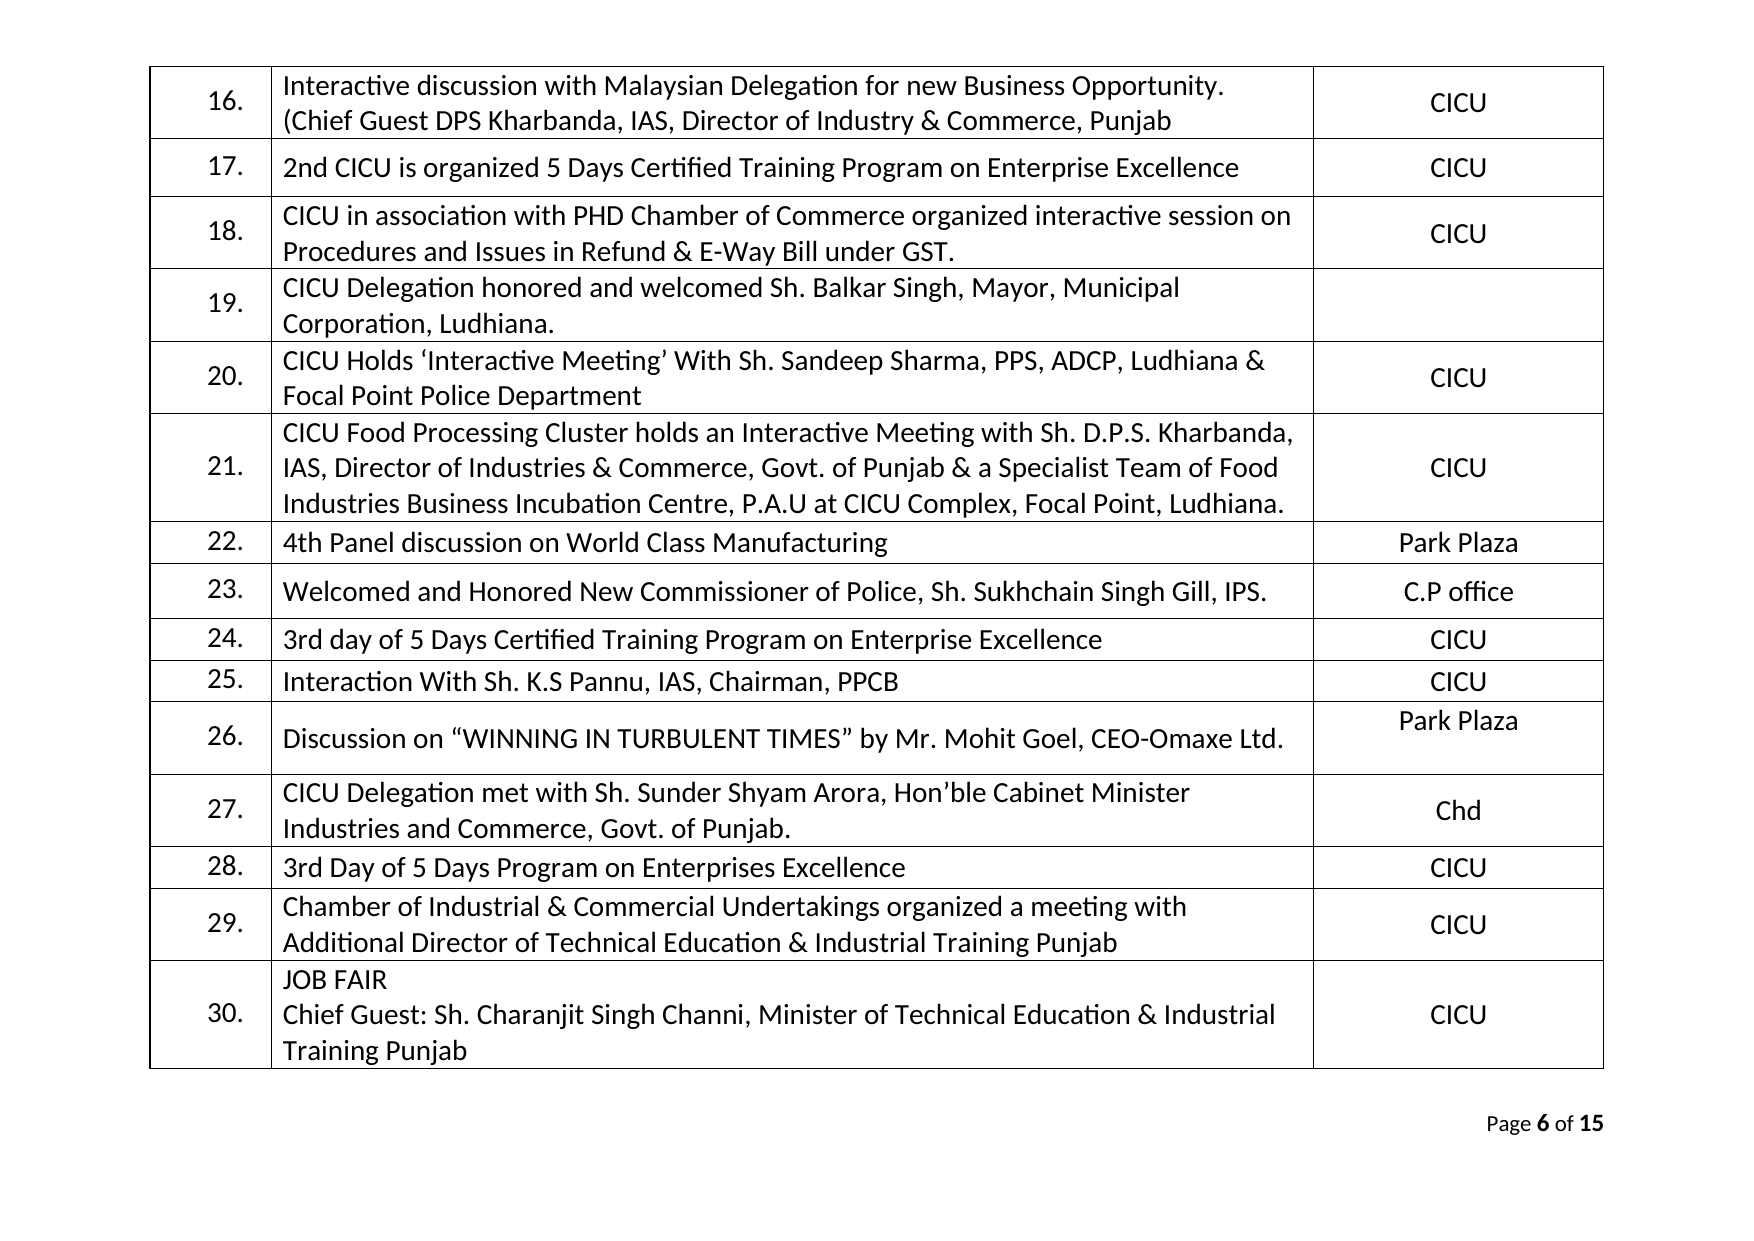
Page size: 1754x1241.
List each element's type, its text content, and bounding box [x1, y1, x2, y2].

table_cell CICU Delegation met with Sh. Sunder Shyam Arora, Hon’ble Cabinet Minister Industries and Commerce, Govt. of Punjab. [272, 775, 1313, 846]
table_cell 3rd day of 5 Days Certified Training Program on Enterprise Excellence [272, 619, 1313, 659]
table_cell [1314, 269, 1603, 341]
table_cell [151, 775, 271, 846]
table_cell [151, 847, 271, 887]
table_cell CICU [1314, 414, 1603, 521]
table_cell CICU [1314, 661, 1603, 701]
table_cell CICU Holds ‘Interactive Meeting’ With Sh. Sandeep Sharma, PPS, ADCP, Ludhiana & Focal Point Police Department [272, 342, 1313, 413]
table_cell [151, 342, 271, 413]
table_cell CICU [1314, 67, 1603, 138]
table_cell [151, 67, 271, 138]
table_cell CICU [1314, 197, 1603, 268]
table_cell [151, 139, 271, 196]
table_cell Discussion on “WINNING IN TURBULENT TIMES” by Mr. Mohit Goel, CEO-Omaxe Ltd. [272, 702, 1313, 773]
table_cell CICU [1314, 961, 1603, 1068]
table_cell Chd [1314, 775, 1603, 846]
table_cell Chamber of Industrial & Commercial Undertakings organized a meeting with Additional Director of Technical Education & Industrial Training Punjab [272, 889, 1313, 960]
table_cell CICU Delegation honored and welcomed Sh. Balkar Singh, Mayor, Municipal Corporation, Ludhiana. [272, 269, 1313, 341]
table_cell [151, 661, 271, 701]
table_cell [151, 889, 271, 960]
table_cell CICU [1314, 889, 1603, 960]
table_cell [151, 961, 271, 1068]
table_cell C.P office [1314, 564, 1603, 618]
table_cell 3rd Day of 5 Days Program on Enterprises Excellence [272, 847, 1313, 887]
table_cell [151, 414, 271, 521]
table_cell CICU [1314, 139, 1603, 196]
table_cell [151, 564, 271, 618]
table_cell 4th Panel discussion on World Class Manufacturing [272, 522, 1313, 562]
table_cell 2nd CICU is organized 5 Days Certified Training Program on Enterprise Excellence [272, 139, 1313, 196]
table_cell [151, 269, 271, 341]
table_cell [151, 702, 271, 773]
table_cell CICU in association with PHD Chamber of Commerce organized interactive session on Procedures and Issues in Refund & E-Way Bill under GST. [272, 197, 1313, 268]
table_cell JOB FAIR Chief Guest: Sh. Charanjit Singh Channi, Minister of Technical Education & Industrial Training Punjab [272, 961, 1313, 1068]
table_cell [151, 619, 271, 659]
table_cell Interaction With Sh. K.S Pannu, IAS, Chairman, PPCB [272, 661, 1313, 701]
table_cell Park Plaza [1314, 522, 1603, 562]
table_cell CICU [1314, 342, 1603, 413]
table_cell Interactive discussion with Malaysian Delegation for new Business Opportunity. (Chief Guest DPS Kharbanda, IAS, Director of Industry & Commerce, Punjab [272, 67, 1313, 138]
table_cell CICU [1314, 619, 1603, 659]
table_cell CICU [1314, 847, 1603, 887]
table_cell CICU Food Processing Cluster holds an Interactive Meeting with Sh. D.P.S. Kharbanda, IAS, Director of Industries & Commerce, Govt. of Punjab & a Specialist Team of Food Industries Business Incubation Centre, P.A.U at CICU Complex, Focal Point, Ludhiana. [272, 414, 1313, 521]
table_cell [151, 522, 271, 562]
table_cell [151, 197, 271, 268]
table_cell Welcomed and Honored New Commissioner of Police, Sh. Sukhchain Singh Gill, IPS. [272, 564, 1313, 618]
table_cell Park Plaza [1314, 702, 1603, 773]
